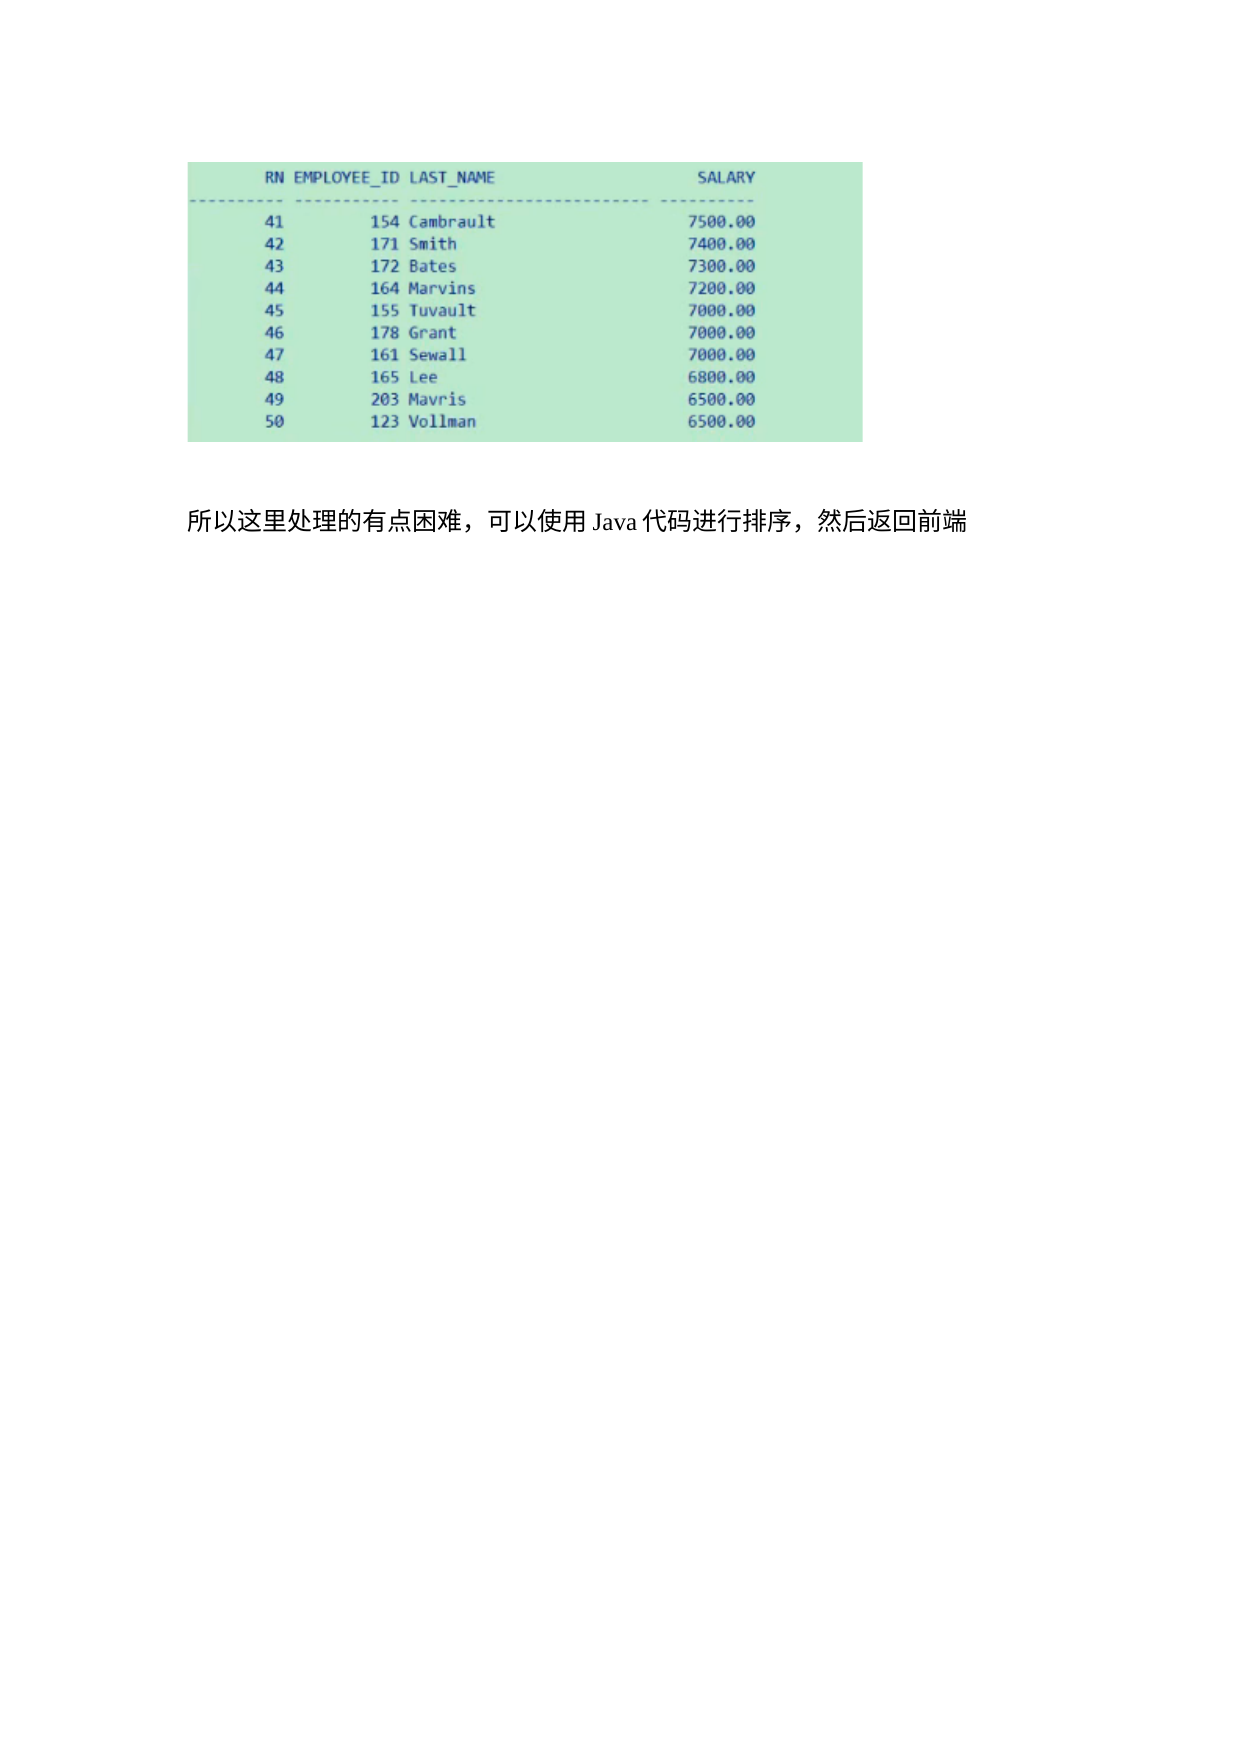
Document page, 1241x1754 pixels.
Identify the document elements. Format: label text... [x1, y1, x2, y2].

picture [187, 162, 863, 442]
text 所以这里处理的有点困难，可以使用Java代码进行排序，然后返回前端 [187, 487, 1053, 552]
